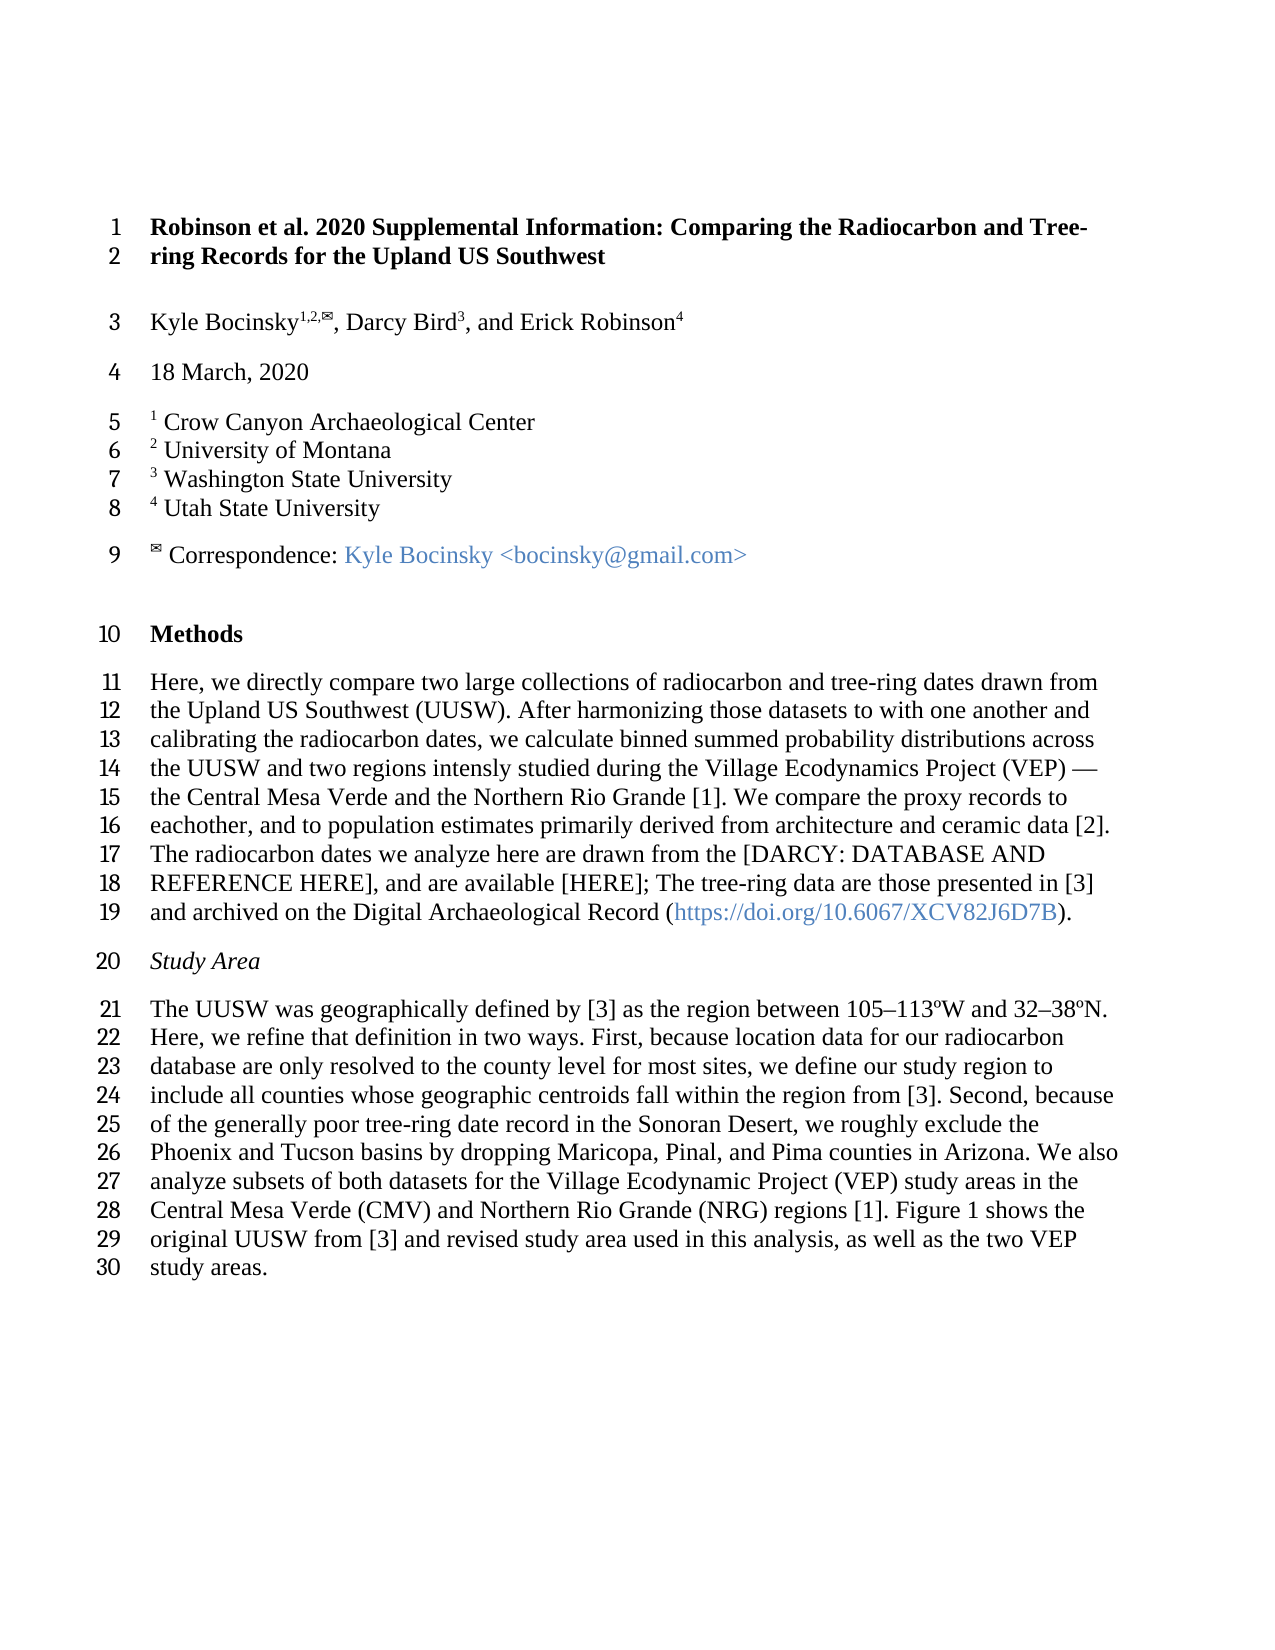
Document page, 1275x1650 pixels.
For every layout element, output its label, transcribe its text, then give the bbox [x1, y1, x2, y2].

text The UUSW was geographically defined by [3] as the region between 105–113ºW and 32–38ºN. Here, we refine that definition in two ways. First, because location data for our radiocarbon database are only resolved to the county level for most sites, we define our study region to include all counties whose geographic centroids fall within the region from [3]. Second, because of the generally poor tree-ring date record in the Sonoran Desert, we roughly exclude the Phoenix and Tucson basins by dropping Maricopa, Pinal, and Pima counties in Arizona. We also analyze subsets of both datasets for the Village Ecodynamic Project (VEP) study areas in the Central Mesa Verde (CMV) and Northern Rio Grande (NRG) regions [1]. Figure 1 shows the original UUSW from [3] and revised study area used in this analysis, as well as the two VEP study areas. [150, 994, 1125, 1281]
subtitle Methods [150, 619, 1125, 648]
text 18 March, 2020 [150, 357, 1125, 386]
title Robinson et al. 2020 Supplemental Information: Comparing the Radiocarbon and Tree-ring Records for the Upland US Southwest [150, 212, 1125, 270]
text Kyle Bocinsky1,2,✉, Darcy Bird3, and Erick Robinson4 [150, 307, 1125, 336]
subtitle Study Area [150, 946, 1125, 975]
text Here, we directly compare two large collections of radiocarbon and tree-ring dates drawn from the Upland US Southwest (UUSW). After harmonizing those datasets to with one another and calibrating the radiocarbon dates, we calculate binned summed probability distributions across the UUSW and two regions intensly studied during the Village Ecodynamics Project (VEP) — the Central Mesa Verde and the Northern Rio Grande [1]. We compare the proxy records to eachother, and to population estimates primarily derived from architecture and ceramic data [2]. The radiocarbon dates we analyze here are drawn from the [DARCY: DATABASE AND REFERENCE HERE], and are available [HERE]; The tree-ring data are those presented in [3] and archived on the Digital Archaeological Record (https://doi.org/10.6067/XCV82J6D7B). [150, 667, 1125, 925]
text ✉ Correspondence: Kyle Bocinsky <> [150, 540, 1125, 569]
text 1 Crow Canyon Archaeological Center 2 University of Montana 3 Washington State University 4 Utah State University [150, 407, 1125, 522]
